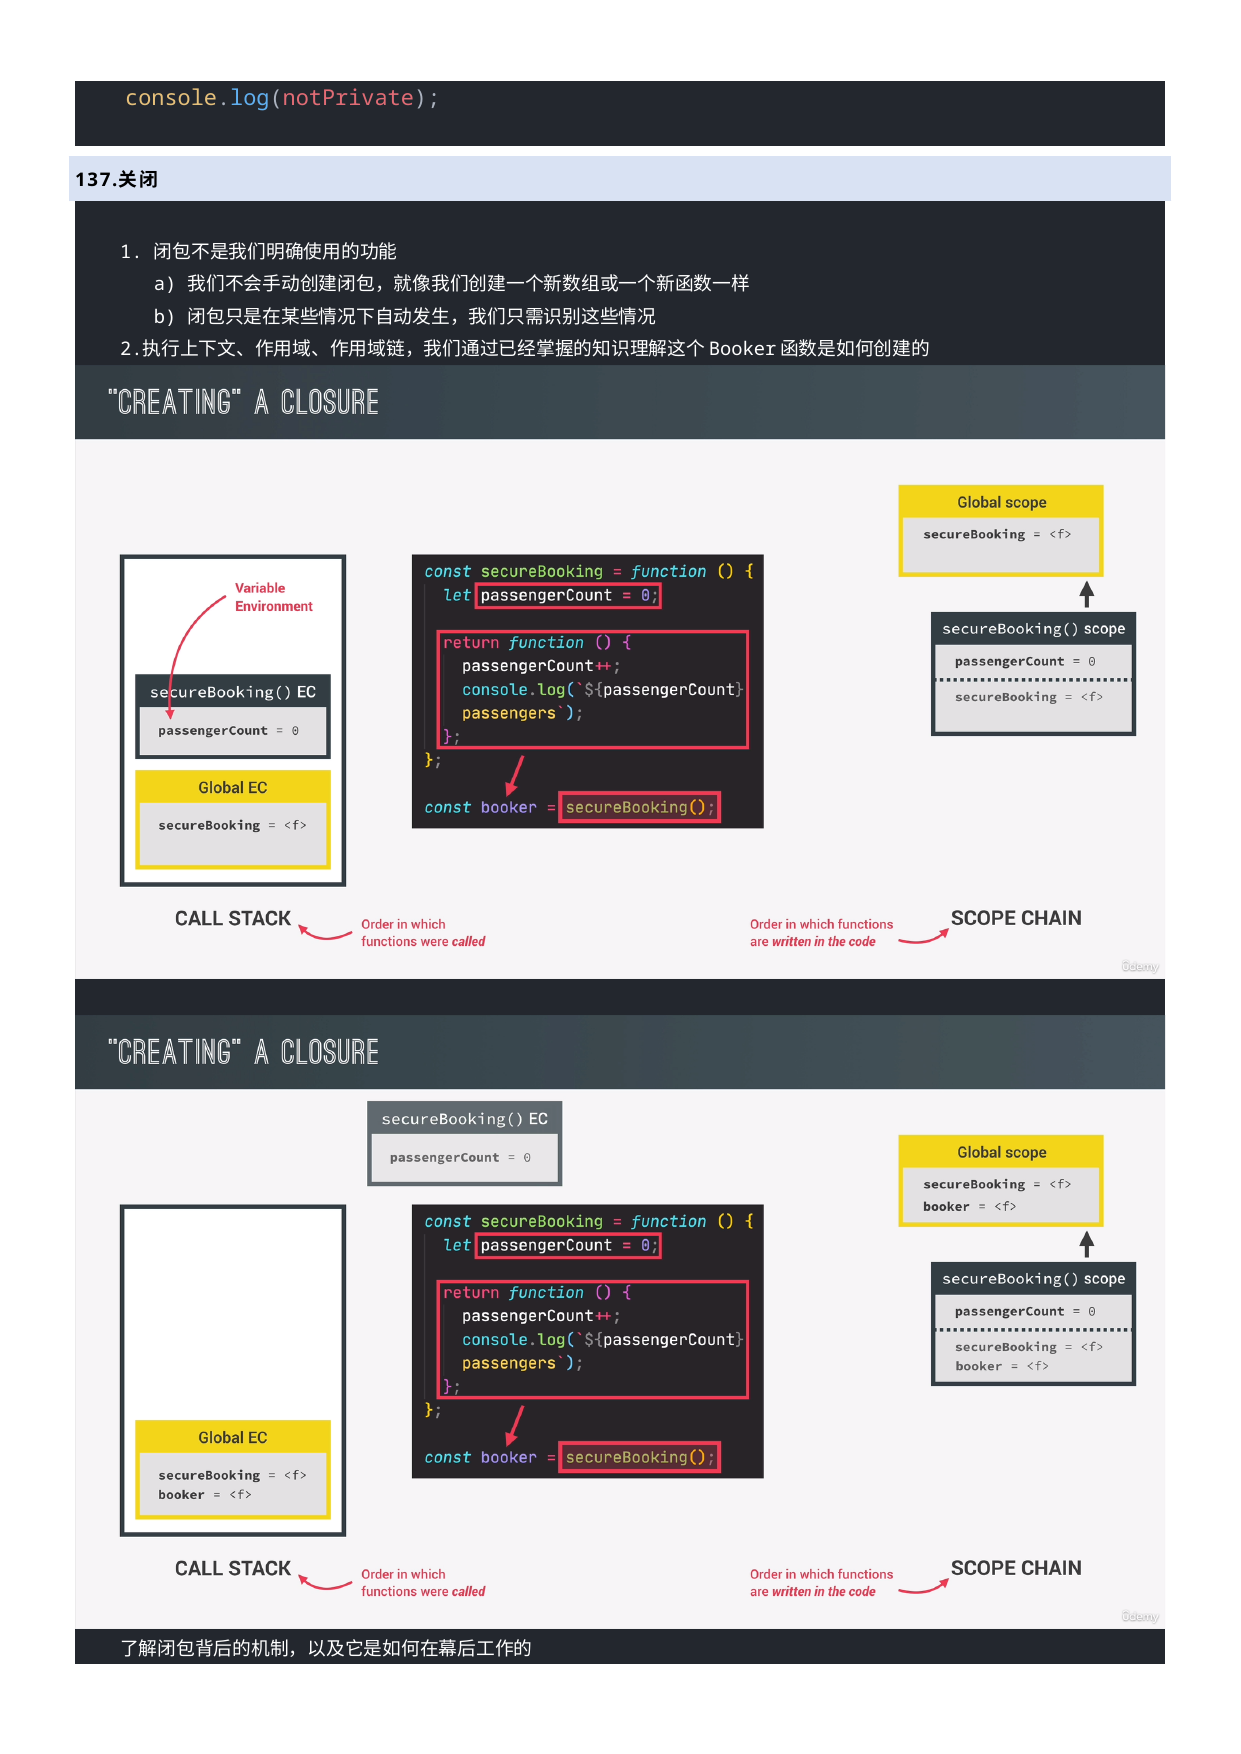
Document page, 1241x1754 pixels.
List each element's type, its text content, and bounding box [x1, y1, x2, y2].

text a) 我们不会手动创建闭包，就像我们创建一个新数组或一个新函数一样 [75, 266, 1165, 299]
subtitle 137.关闭 [75, 163, 1165, 195]
text 了解闭包背后的机制，以及它是如何在幕后工作的 [75, 1631, 1165, 1664]
text 2.执行上下文、作用域、作用域链，我们通过已经掌握的知识理解这个Booker函数是如何创建的 [75, 331, 1165, 364]
text 1. 闭包不是我们明确使用的功能 [75, 234, 1165, 266]
text b) 闭包只是在某些情况下自动发生，我们只需识别这些情况 [75, 299, 1165, 331]
picture [75, 365, 1166, 979]
picture [75, 1015, 1166, 1629]
text console.log(notPrivate); [75, 81, 1165, 113]
